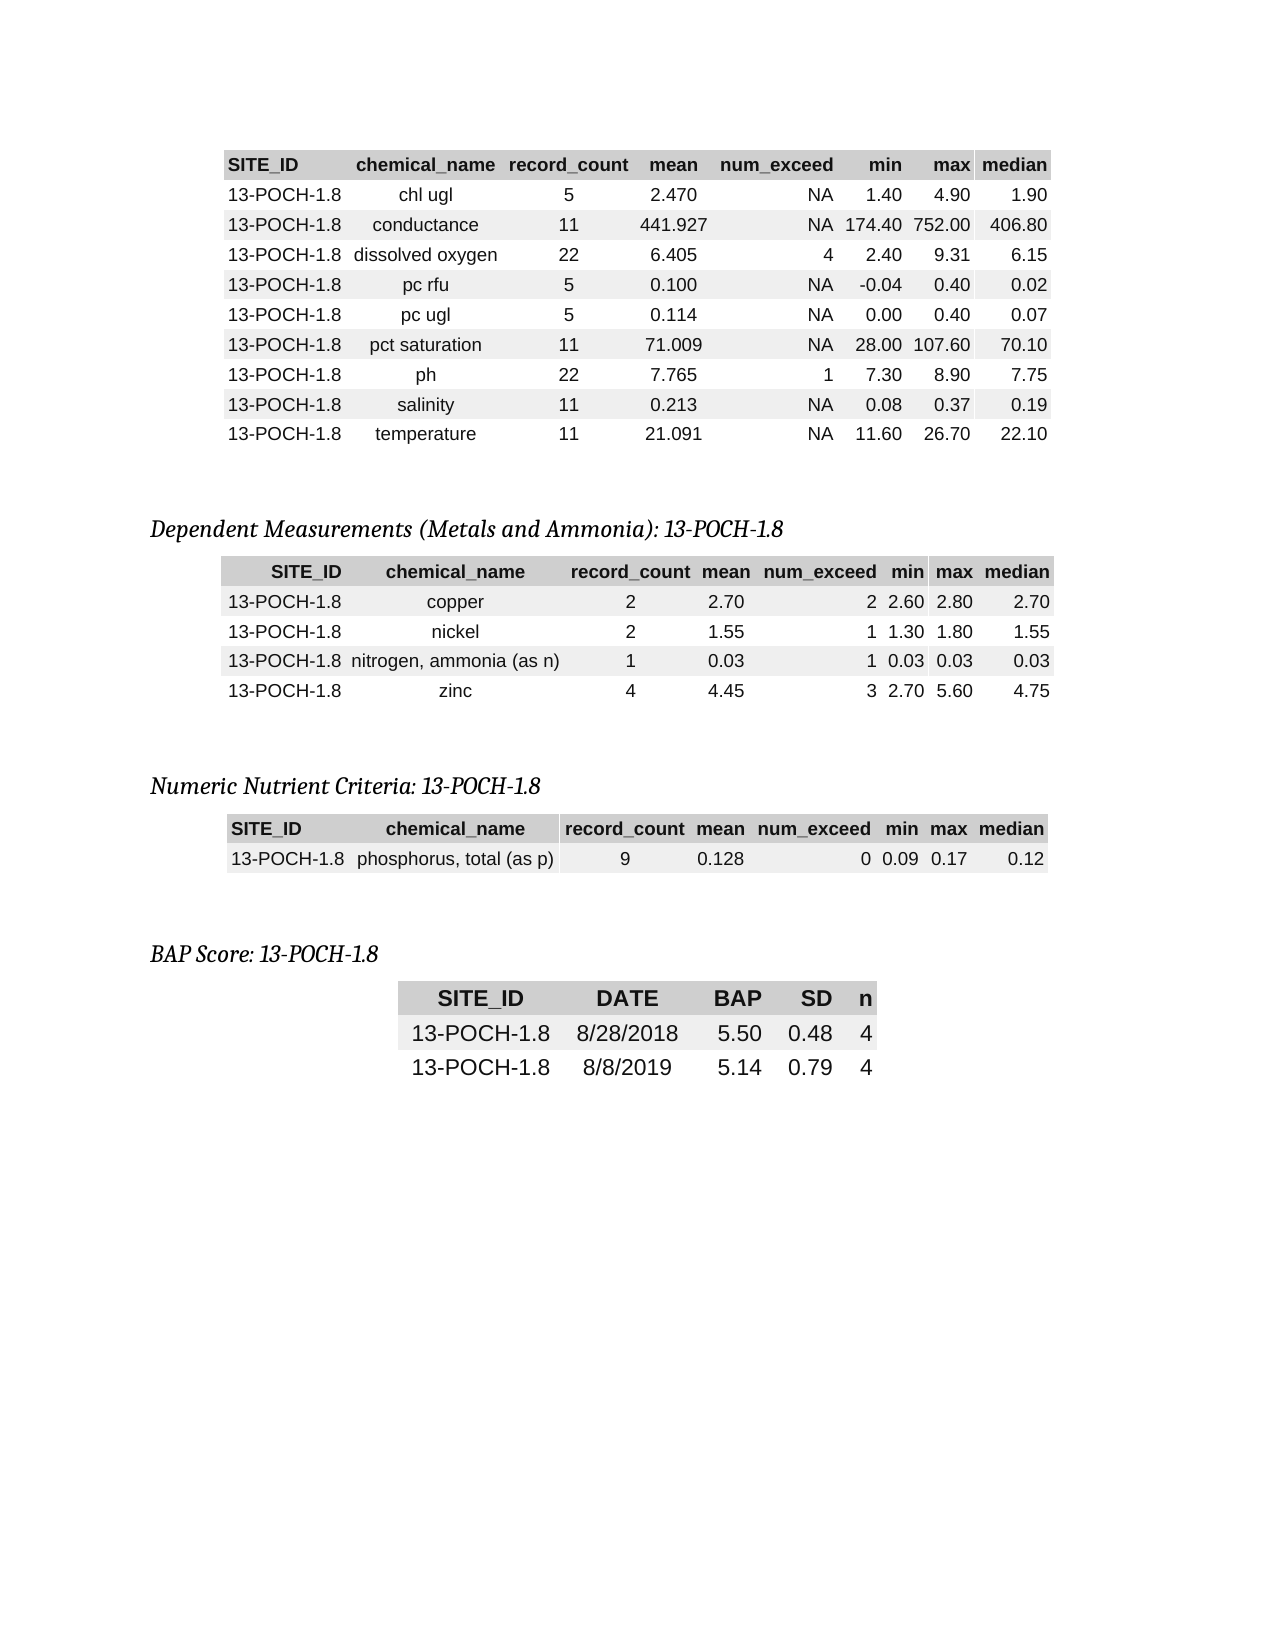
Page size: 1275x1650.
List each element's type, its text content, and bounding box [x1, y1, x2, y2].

table_cell 11 [503, 389, 634, 419]
table_cell 1.30 [881, 616, 928, 646]
table_cell 9 [560, 843, 690, 873]
table_cell 21.091 [634, 419, 713, 449]
table_cell 107.60 [906, 329, 974, 359]
table_cell dissolved oxygen [348, 240, 503, 269]
table_cell 7.75 [975, 359, 1051, 389]
table_cell 13-POCH-1.8 [221, 646, 346, 676]
table_cell 2 [756, 586, 881, 616]
table_header num_exceed [756, 556, 881, 586]
table_cell 13-POCH-1.8 [224, 210, 348, 240]
table_cell 0.19 [975, 389, 1051, 419]
table_header n [837, 981, 877, 1015]
table_cell 70.10 [975, 329, 1051, 359]
table_cell 5 [503, 270, 634, 299]
table_header num_exceed [750, 814, 875, 843]
table_cell 1 [713, 359, 838, 389]
text Numeric Nutrient Criteria: 13-POCH-1.8 [150, 772, 1125, 801]
table_cell 28.00 [838, 329, 906, 359]
table_cell 0.79 [766, 1050, 837, 1085]
table_cell 0.40 [906, 270, 974, 299]
table_cell pc rfu [348, 270, 503, 299]
table_cell 5.50 [691, 1015, 766, 1050]
table_cell 2 [565, 616, 696, 646]
table_header chemical_name [346, 556, 565, 586]
table_cell phosphorus, total (as p) [351, 843, 559, 873]
table_cell 13-POCH-1.8 [224, 389, 348, 419]
table_cell 5 [503, 180, 634, 210]
table_cell 0.17 [923, 843, 971, 873]
text Dependent Measurements (Metals and Ammonia): 13-POCH-1.8 [150, 515, 1125, 544]
table_cell 8.90 [906, 359, 974, 389]
table_cell 174.40 [838, 210, 906, 240]
table_cell pct saturation [348, 329, 503, 359]
table_cell 8/28/2018 [563, 1015, 691, 1050]
table_cell 406.80 [975, 210, 1051, 240]
table_cell 2.80 [929, 586, 977, 616]
table_cell 5.60 [929, 676, 977, 706]
table_cell 13-POCH-1.8 [224, 270, 348, 299]
table_header max [929, 556, 977, 586]
table_header mean [634, 150, 713, 180]
table_cell 0.37 [906, 389, 974, 419]
table_cell 0.03 [977, 646, 1054, 676]
table_cell 13-POCH-1.8 [221, 676, 346, 706]
table_cell 1.55 [696, 616, 756, 646]
table_cell 4 [837, 1050, 877, 1085]
table_cell 4.75 [977, 676, 1054, 706]
table_header mean [690, 814, 750, 843]
table_cell 22 [503, 240, 634, 269]
table_cell 13-POCH-1.8 [224, 359, 348, 389]
table_cell 13-POCH-1.8 [224, 180, 348, 210]
table_cell NA [713, 419, 838, 449]
table_cell 0.02 [975, 270, 1051, 299]
table_cell 1 [565, 646, 696, 676]
table_header record_count [565, 556, 696, 586]
table_cell temperature [348, 419, 503, 449]
table_cell NA [713, 300, 838, 329]
table_cell 0.12 [971, 843, 1048, 873]
table_cell 0.128 [690, 843, 750, 873]
table_cell 2.70 [881, 676, 928, 706]
table_cell 0.07 [975, 300, 1051, 329]
table_cell NA [713, 180, 838, 210]
table_cell 1.80 [929, 616, 977, 646]
table_header chemical_name [348, 150, 503, 180]
table_cell zinc [346, 676, 565, 706]
table_cell 0.40 [906, 300, 974, 329]
table_cell 0.114 [634, 300, 713, 329]
table_cell nickel [346, 616, 565, 646]
table_cell 11 [503, 210, 634, 240]
table_header mean [696, 556, 756, 586]
table_cell 13-POCH-1.8 [221, 586, 346, 616]
table_cell 4.45 [696, 676, 756, 706]
table_cell NA [713, 389, 838, 419]
table_cell 11 [503, 419, 634, 449]
table_header record_count [503, 150, 634, 180]
table_cell 0 [750, 843, 875, 873]
table_header record_count [560, 814, 690, 843]
table_header chemical_name [351, 814, 559, 843]
table_header SITE_ID [224, 150, 348, 180]
table_cell chl ugl [348, 180, 503, 210]
table_header SITE_ID [221, 556, 346, 586]
table_cell NA [713, 270, 838, 299]
table_header max [923, 814, 971, 843]
table_cell 6.405 [634, 240, 713, 269]
table_cell 13-POCH-1.8 [224, 240, 348, 269]
table_cell 1 [756, 646, 881, 676]
table_cell pc ugl [348, 300, 503, 329]
table_cell 3 [756, 676, 881, 706]
table_header median [977, 556, 1054, 586]
table_header BAP [691, 981, 766, 1015]
table_cell conductance [348, 210, 503, 240]
table_cell NA [713, 210, 838, 240]
table_header SITE_ID [227, 814, 351, 843]
table_cell 7.765 [634, 359, 713, 389]
table_cell -0.04 [838, 270, 906, 299]
table_cell salinity [348, 389, 503, 419]
table_cell 8/8/2019 [563, 1050, 691, 1085]
table_header DATE [563, 981, 691, 1015]
table_cell 2.60 [881, 586, 928, 616]
table_cell 11 [503, 329, 634, 359]
table_header max [906, 150, 974, 180]
table_cell 2.70 [977, 586, 1054, 616]
table_cell 4 [565, 676, 696, 706]
table_cell ph [348, 359, 503, 389]
table_cell 6.15 [975, 240, 1051, 269]
table_cell 22.10 [975, 419, 1051, 449]
table_header min [881, 556, 928, 586]
table_cell 0.213 [634, 389, 713, 419]
table_cell 71.009 [634, 329, 713, 359]
table_cell 0.09 [875, 843, 923, 873]
table_cell nitrogen, ammonia (as n) [346, 646, 565, 676]
table_cell 0.00 [838, 300, 906, 329]
table_header median [975, 150, 1051, 180]
table_cell 0.08 [838, 389, 906, 419]
table_cell 13-POCH-1.8 [398, 1050, 563, 1085]
table_cell 0.03 [696, 646, 756, 676]
table_cell 0.03 [881, 646, 928, 676]
table_cell 2.40 [838, 240, 906, 269]
table_cell 13-POCH-1.8 [221, 616, 346, 646]
table_cell 1.55 [977, 616, 1054, 646]
table_cell 752.00 [906, 210, 974, 240]
table_cell 0.48 [766, 1015, 837, 1050]
table_cell 22 [503, 359, 634, 389]
table_cell 5 [503, 300, 634, 329]
table_cell 2.470 [634, 180, 713, 210]
table_cell 4 [713, 240, 838, 269]
table_cell 0.03 [929, 646, 977, 676]
table_cell 11.60 [838, 419, 906, 449]
table_cell 4 [837, 1015, 877, 1050]
table_cell 441.927 [634, 210, 713, 240]
text BAP Score: 13-POCH-1.8 [150, 939, 1125, 968]
table_cell 13-POCH-1.8 [227, 843, 351, 873]
table_header median [971, 814, 1048, 843]
table_cell NA [713, 329, 838, 359]
table_header SD [766, 981, 837, 1015]
table_cell 13-POCH-1.8 [224, 300, 348, 329]
table_cell 2.70 [696, 586, 756, 616]
table_cell 4.90 [906, 180, 974, 210]
table_cell 1.90 [975, 180, 1051, 210]
table_cell 0.100 [634, 270, 713, 299]
table_cell 26.70 [906, 419, 974, 449]
table_cell copper [346, 586, 565, 616]
table_header num_exceed [713, 150, 838, 180]
table_header min [875, 814, 923, 843]
table_cell 13-POCH-1.8 [398, 1015, 563, 1050]
table_cell 13-POCH-1.8 [224, 329, 348, 359]
table_cell 9.31 [906, 240, 974, 269]
table_cell 13-POCH-1.8 [224, 419, 348, 449]
table_cell 1.40 [838, 180, 906, 210]
table_cell 1 [756, 616, 881, 646]
table_cell 5.14 [691, 1050, 766, 1085]
table_cell 2 [565, 586, 696, 616]
table_header SITE_ID [398, 981, 563, 1015]
table_header min [838, 150, 906, 180]
table_cell 7.30 [838, 359, 906, 389]
